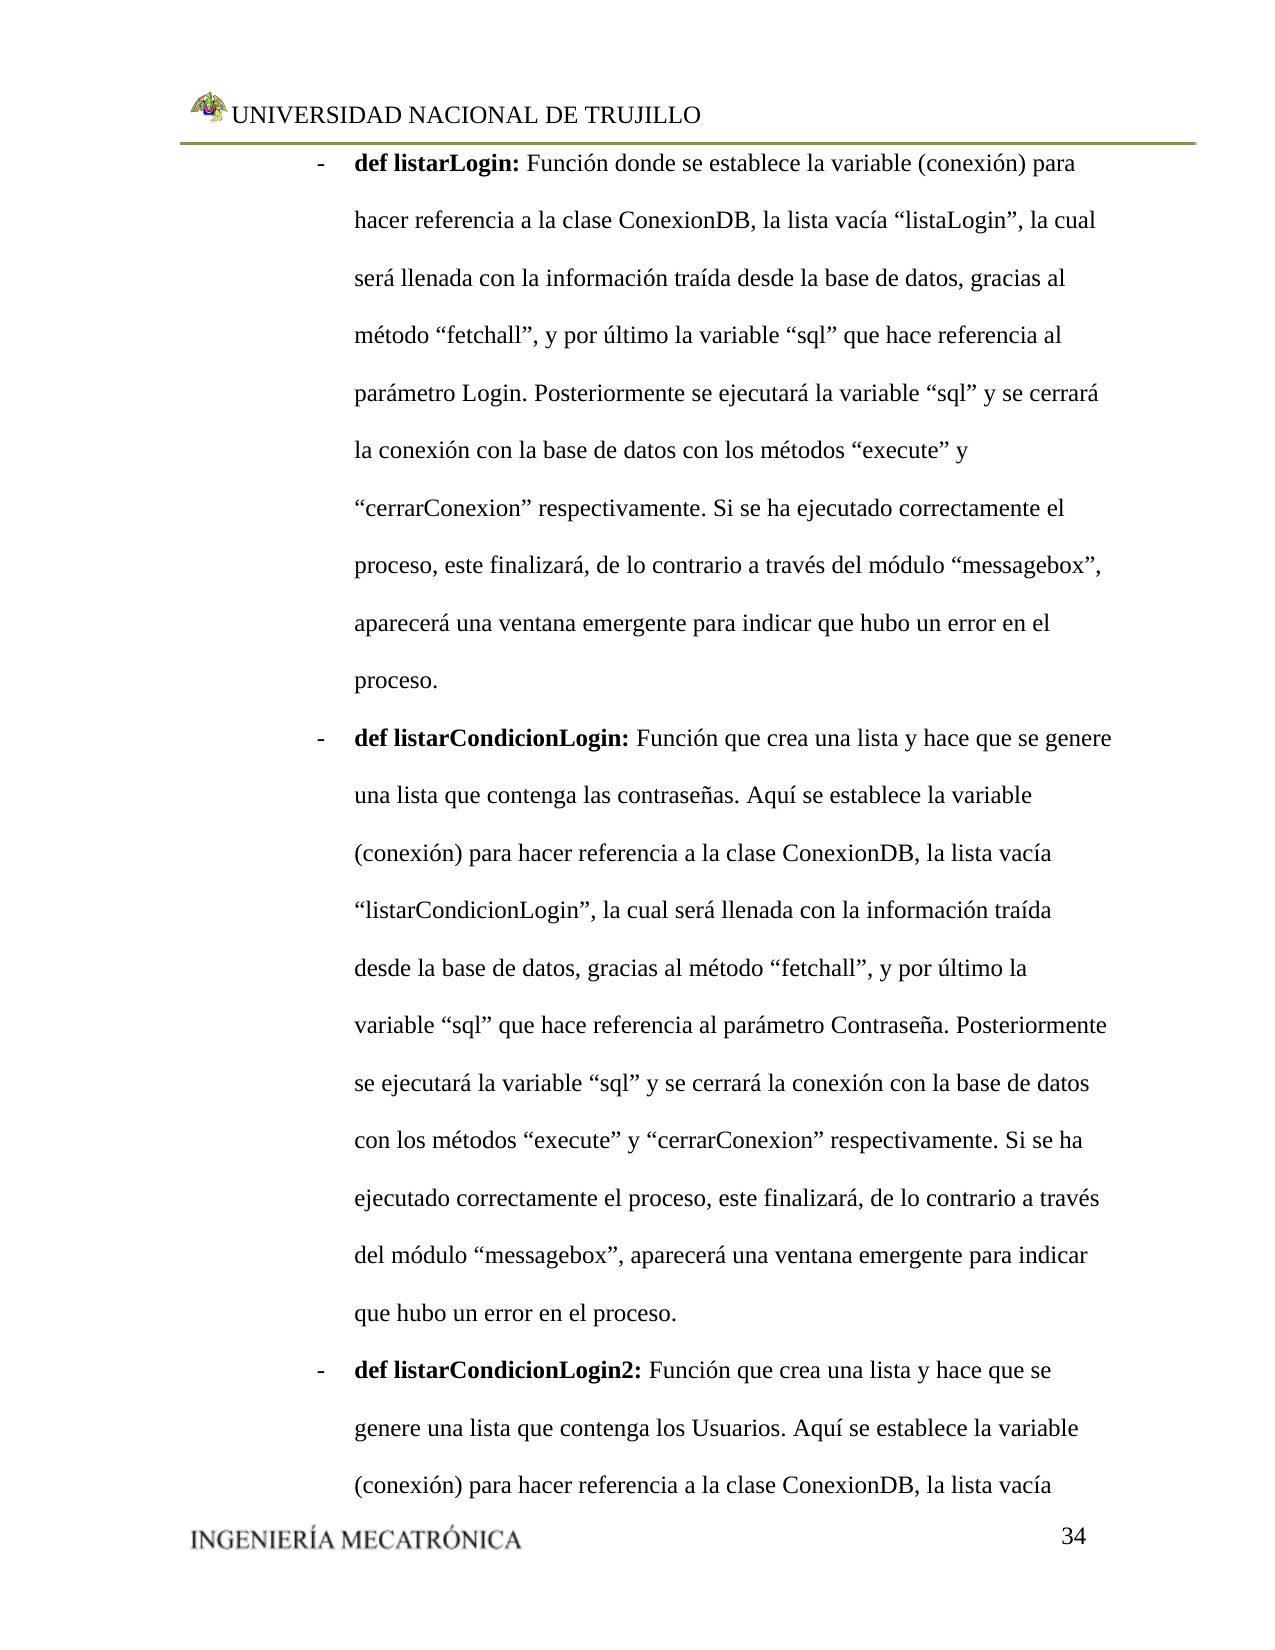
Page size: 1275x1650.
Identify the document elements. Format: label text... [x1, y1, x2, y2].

list def listarCondicionLogin: Función que crea una lista y hace que se genere una lista que contenga las contraseñas. Aquí se establece la variable (conexión) para hacer referencia a la clase ConexionDB, la lista vacía “listarCondicionLogin”, la cual será llenada con la información traída desde la base de datos, gracias al método “fetchall”, y por último la variable “sql” que hace referencia al parámetro Contraseña. Posteriormente se ejecutará la variable “sql” y se cerrará la conexión con la base de datos con los métodos “execute” y “cerrarConexion” respectivamente. Si se ha ejecutado correctamente el proceso, este finalizará, de lo contrario a través del módulo “messagebox”, aparecerá una ventana emergente para indicar que hubo un error en el proceso. [317, 723, 1112, 1326]
picture [190, 91, 228, 123]
list def listarLogin: Función donde se establece la variable (conexión) para hacer referencia a la clase ConexionDB, la lista vacía “listaLogin”, la cual será llenada con la información traída desde la base de datos, gracias al método “fetchall”, y por último la variable “sql” que hace referencia al parámetro Login. Posteriormente se ejecutará la variable “sql” y se cerrará la conexión con la base de datos con los métodos “execute” y “cerrarConexion” respectivamente. Si se ha ejecutado correctamente el proceso, este finalizará, de lo contrario a través del módulo “messagebox”, aparecerá una ventana emergente para indicar que hubo un error en el proceso. [317, 148, 1112, 694]
picture [176, 1509, 569, 1570]
